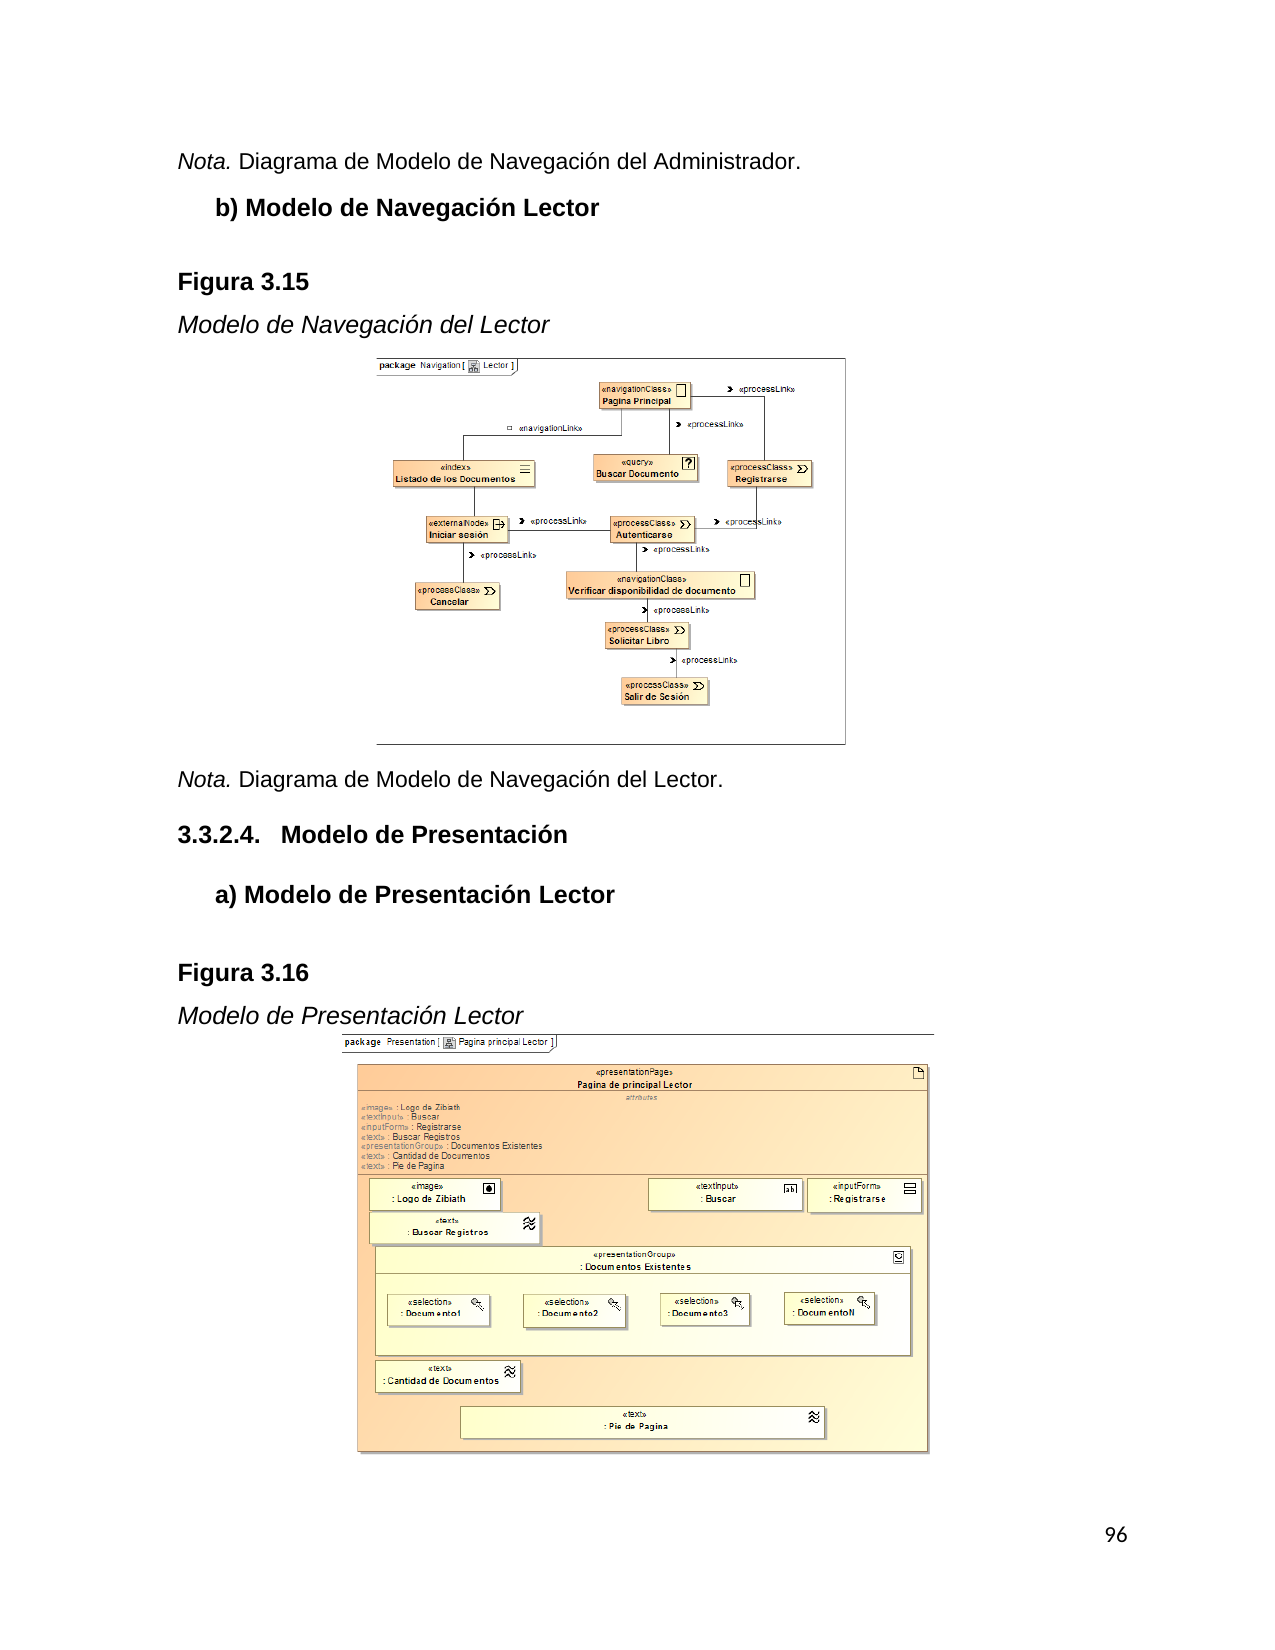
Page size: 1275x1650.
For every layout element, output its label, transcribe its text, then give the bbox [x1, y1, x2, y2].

text Modelo de Navegación del Lector [177, 310, 1127, 339]
text Modelo de Presentación Lector [177, 1001, 1127, 1029]
subtitle Modelo de Presentación [177, 820, 1127, 848]
picture [376, 357, 852, 750]
subtitle a) Modelo de Presentación Lector [215, 879, 1127, 908]
text Figura 3.15 [177, 267, 1127, 296]
picture [342, 1034, 935, 1465]
text Figura 3.16 [177, 957, 1127, 986]
subtitle b) Modelo de Navegación Lector [215, 193, 1127, 222]
text Nota. Diagrama de Modelo de Navegación del Administrador. [177, 148, 1127, 174]
